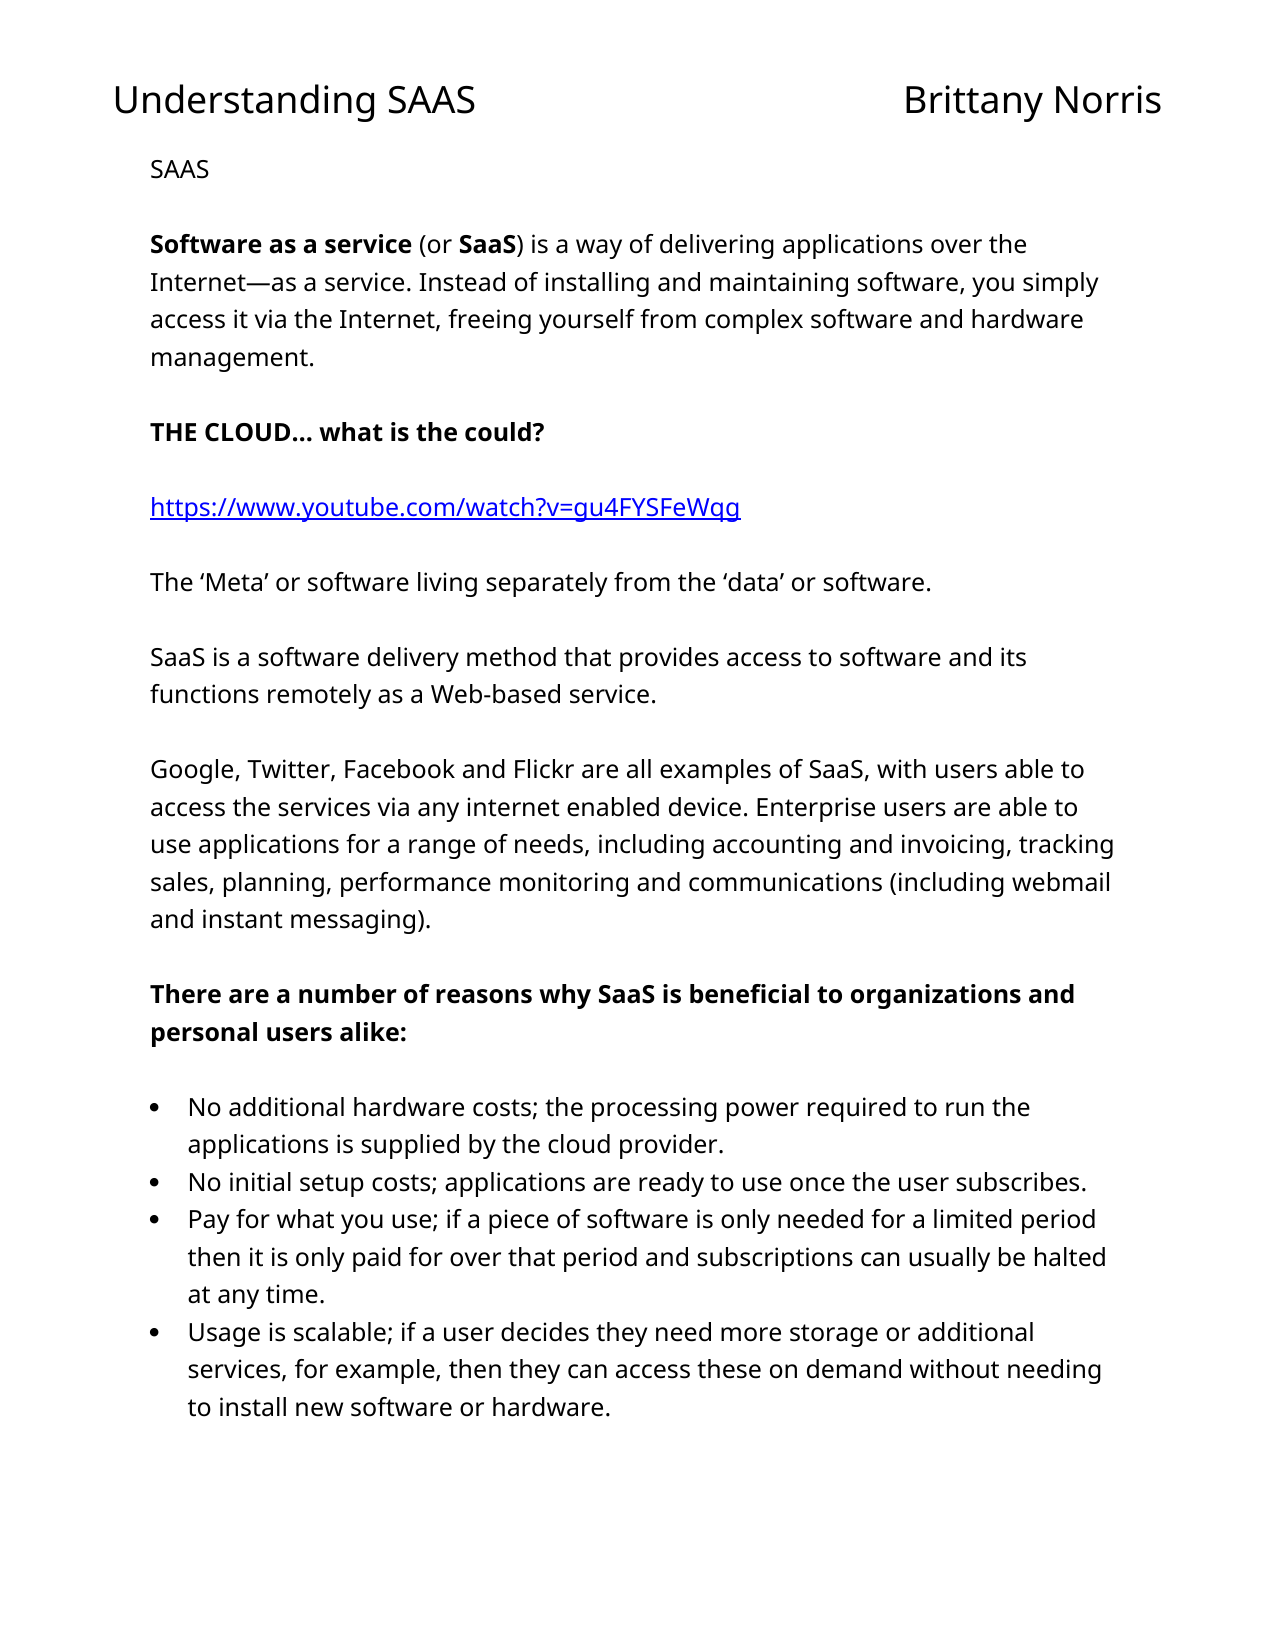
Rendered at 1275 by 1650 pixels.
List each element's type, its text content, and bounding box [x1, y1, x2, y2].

list Software as a service (or SaaS) is a way of delivering applications over the Internet—as a service. Instead of installing and maintaining software, you simply access it via the Internet, freeing yourself from complex software and hardware management. [150, 225, 1125, 375]
list The ‘Meta’ or software living separately from the ‘data’ or software. [150, 562, 1125, 600]
list THE CLOUD… what is the could? [150, 412, 1125, 450]
list https://www.youtube.com/watch?v=gu4FYSFeWqg [150, 487, 1125, 525]
list Google, Twitter, Facebook and Flickr are all examples of SaaS, with users able to access the services via any internet enabled device. Enterprise users are able to use applications for a range of needs, including accounting and invoicing, tracking sales, planning, performance monitoring and communications (including webmail and instant messaging). [150, 750, 1125, 937]
list No additional hardware costs; the processing power required to run the applications is supplied by the cloud provider. [150, 1087, 1125, 1162]
list No initial setup costs; applications are ready to use once the user subscribes. [150, 1162, 1125, 1200]
list Pay for what you use; if a piece of software is only needed for a limited period then it is only paid for over that period and subscriptions can usually be halted at any time. [150, 1200, 1125, 1312]
list SaaS is a software delivery method that provides access to software and its functions remotely as a Web-based service. [150, 637, 1125, 712]
text There are a number of reasons why SaaS is beneficial to organizations and personal users alike: [150, 975, 1125, 1050]
text SAAS [150, 150, 1125, 187]
list Usage is scalable; if a user decides they need more storage or additional services, for example, then they can access these on demand without needing to install new software or hardware. [150, 1312, 1125, 1425]
